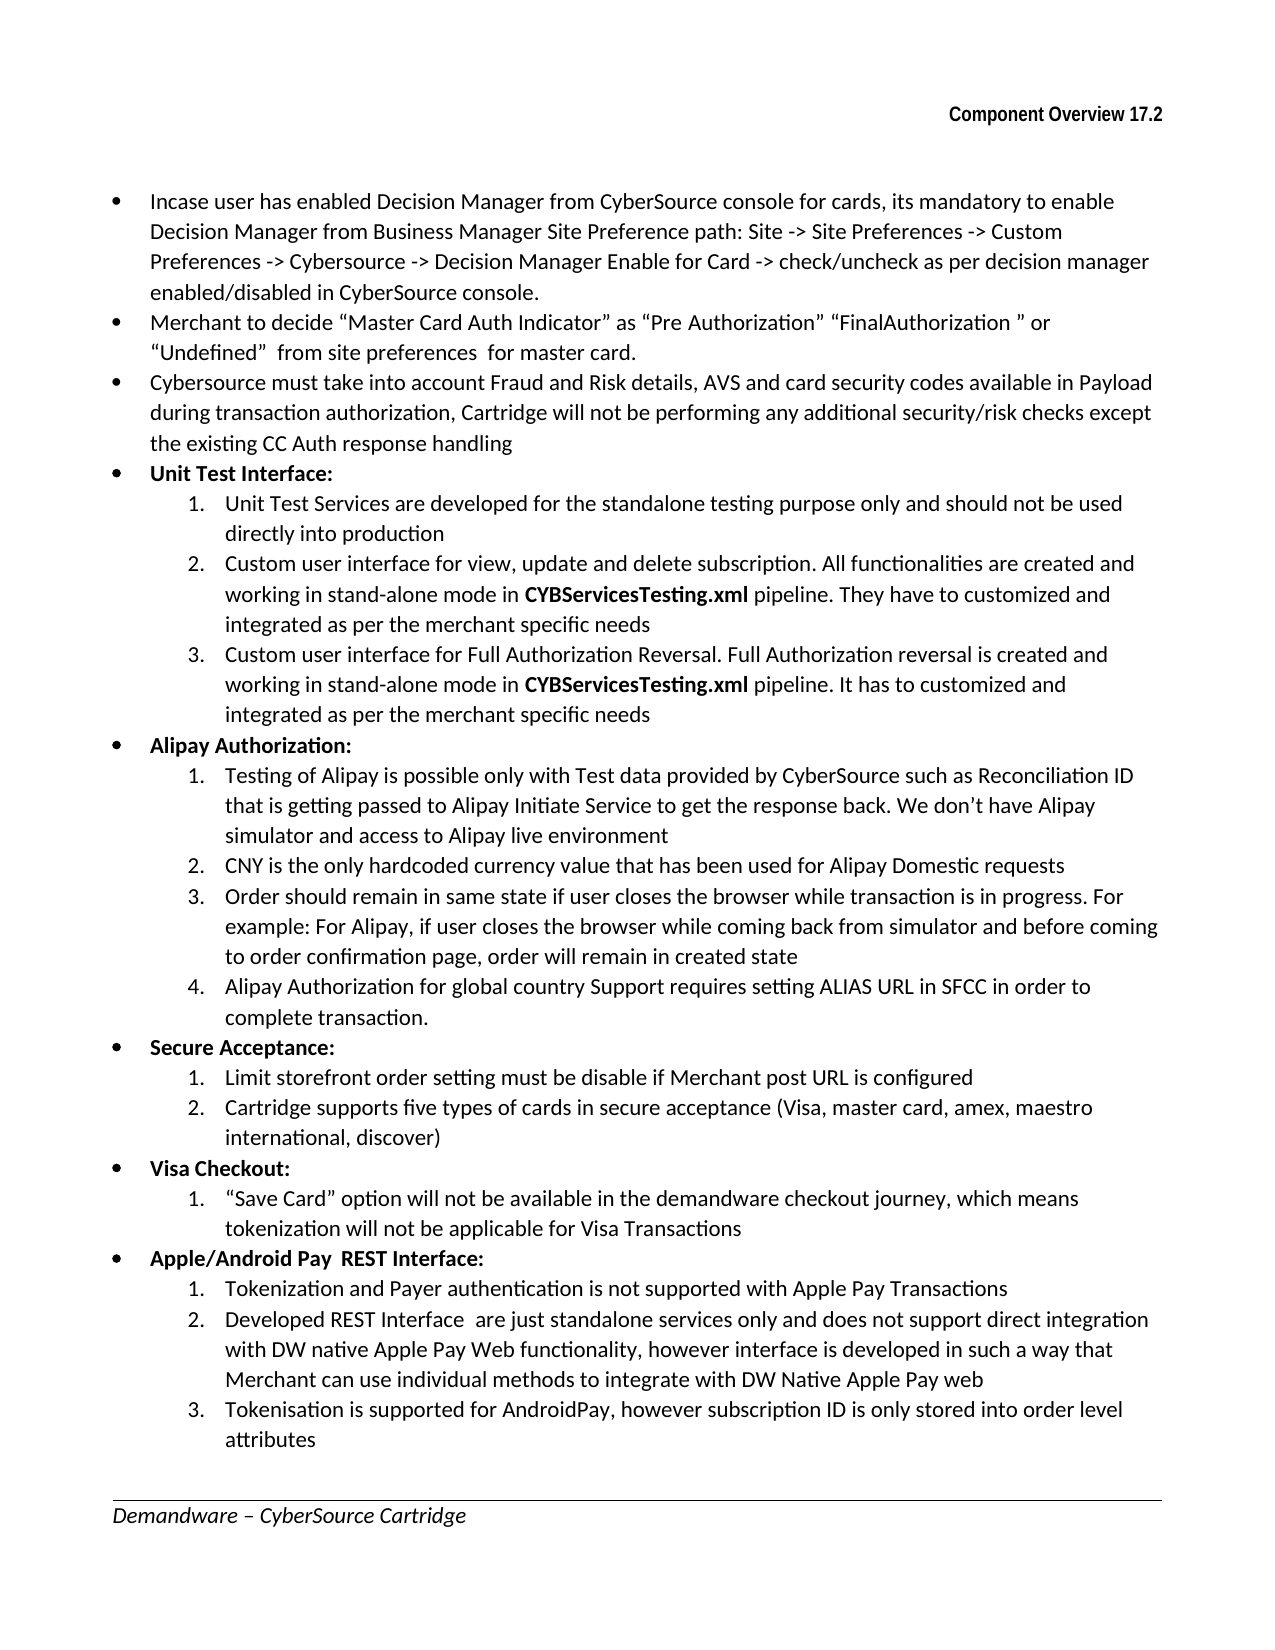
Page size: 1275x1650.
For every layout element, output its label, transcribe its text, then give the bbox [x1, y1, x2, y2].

list “Save Card” option will not be available in the demandware checkout journey, which means tokenization will not be applicable for Visa Transactions [187, 1184, 1162, 1242]
list Tokenization and Payer authentication is not supported with Apple Pay Transactions [187, 1274, 1162, 1303]
list Cartridge supports five types of cards in secure acceptance (Visa, master card, amex, maestro international, discover) [187, 1093, 1162, 1152]
list Tokenisation is supported for AndroidPay, however subscription ID is only stored into order level attributes [187, 1395, 1162, 1454]
list Alipay Authorization: [112, 731, 1162, 759]
list Testing of Alipay is possible only with Test data provided by CyberSource such as Reconciliation ID that is getting passed to Alipay Initiate Service to get the response back. We don’t have Alipay simulator and access to Alipay live environment [187, 761, 1162, 849]
list Developed REST Interface are just standalone services only and does not support direct integration with DW native Apple Pay Web functionality, however interface is developed in such a way that Merchant can use individual methods to integrate with DW Native Apple Pay web [187, 1305, 1162, 1393]
list Apple/Android Pay REST Interface: [112, 1244, 1162, 1272]
list Merchant to decide “Master Card Auth Indicator” as “Pre Authorization” “FinalAuthorization ” or “Undefined” from site preferences for master card. [112, 308, 1162, 366]
list Secure Acceptance: [112, 1033, 1162, 1061]
list Unit Test Services are developed for the standalone testing purpose only and should not be used directly into production [187, 489, 1162, 547]
list Incase user has enabled Decision Manager from CyberSource console for cards, its mandatory to enable Decision Manager from Business Manager Site Preference path: Site -> Site Preferences -> Custom Preferences -> Cybersource -> Decision Manager Enable for Card -> check/uncheck as per decision manager enabled/disabled in CyberSource console. [112, 187, 1162, 306]
list Alipay Authorization for global country Support requires setting ALIAS URL in SFCC in order to complete transaction. [187, 972, 1162, 1031]
list Visa Checkout: [112, 1154, 1162, 1182]
list Order should remain in same state if user closes the browser while transaction is in progress. For example: For Alipay, if user closes the browser while coming back from simulator and before coming to order confirmation page, order will remain in created state [187, 882, 1162, 970]
list Unit Test Interface: [112, 459, 1162, 487]
list CNY is the only hardcoded currency value that has been used for Alipay Domestic requests [187, 852, 1162, 880]
list Custom user interface for view, update and delete subscription. All functionalities are created and working in stand-alone mode in CYBServicesTesting.xml pipeline. They have to customized and integrated as per the merchant specific needs [187, 549, 1162, 638]
list Cybersource must take into account Fraud and Risk details, AVS and card security codes available in Payload during transaction authorization, Cartridge will not be performing any additional security/risk checks except the existing CC Auth response handling [112, 368, 1162, 457]
list Custom user interface for Full Authorization Reversal. Full Authorization reversal is created and working in stand-alone mode in CYBServicesTesting.xml pipeline. It has to customized and integrated as per the merchant specific needs [187, 640, 1162, 729]
list Limit storefront order setting must be disable if Merchant post URL is configured [187, 1063, 1162, 1091]
